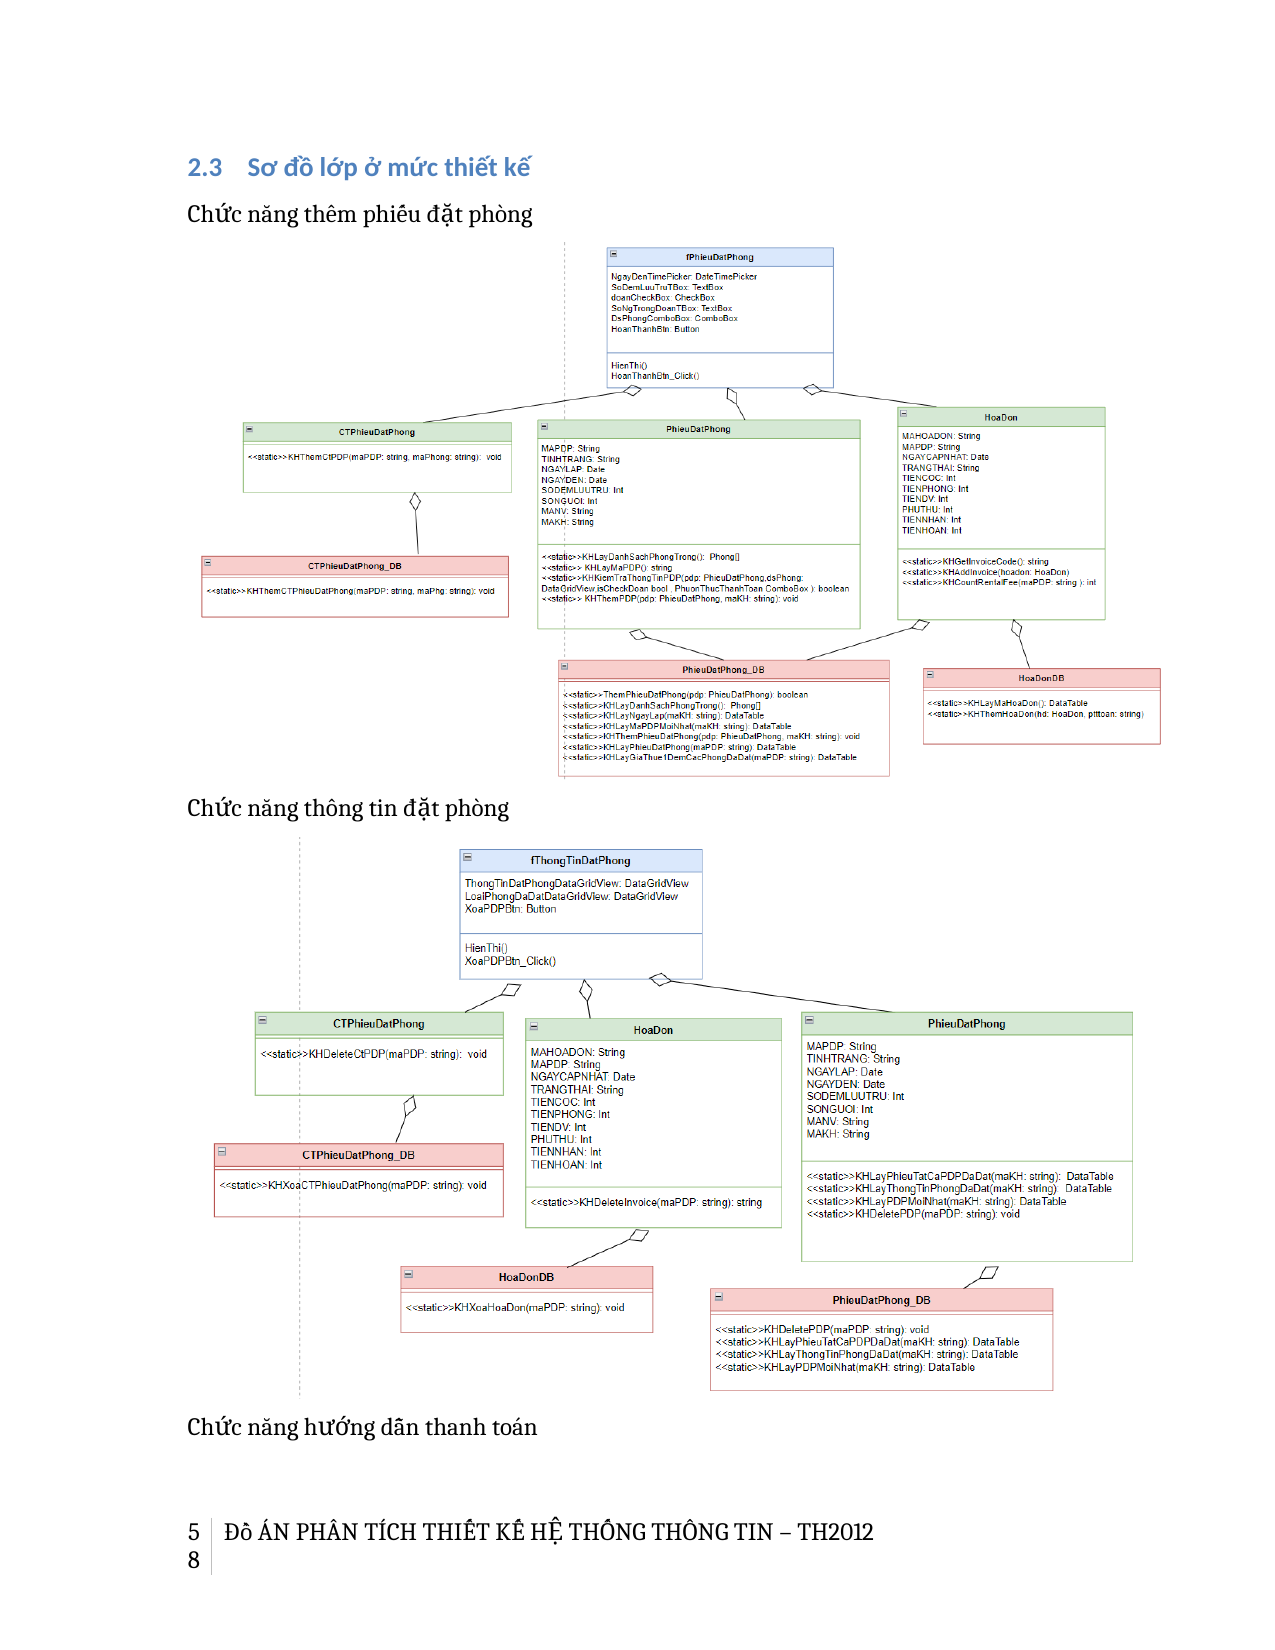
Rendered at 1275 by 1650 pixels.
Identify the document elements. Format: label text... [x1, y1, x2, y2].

subtitle Sơ đồ lớp ở mức thiết kế [187, 150, 1087, 183]
picture [187, 242, 1166, 780]
text Chức năng hướng dẫn thanh toán [187, 1413, 1087, 1442]
picture [187, 837, 1146, 1399]
text Chức năng thêm phiếu đặt phòng [187, 199, 1087, 228]
text Chức năng thông tin đặt phòng [187, 794, 1087, 823]
